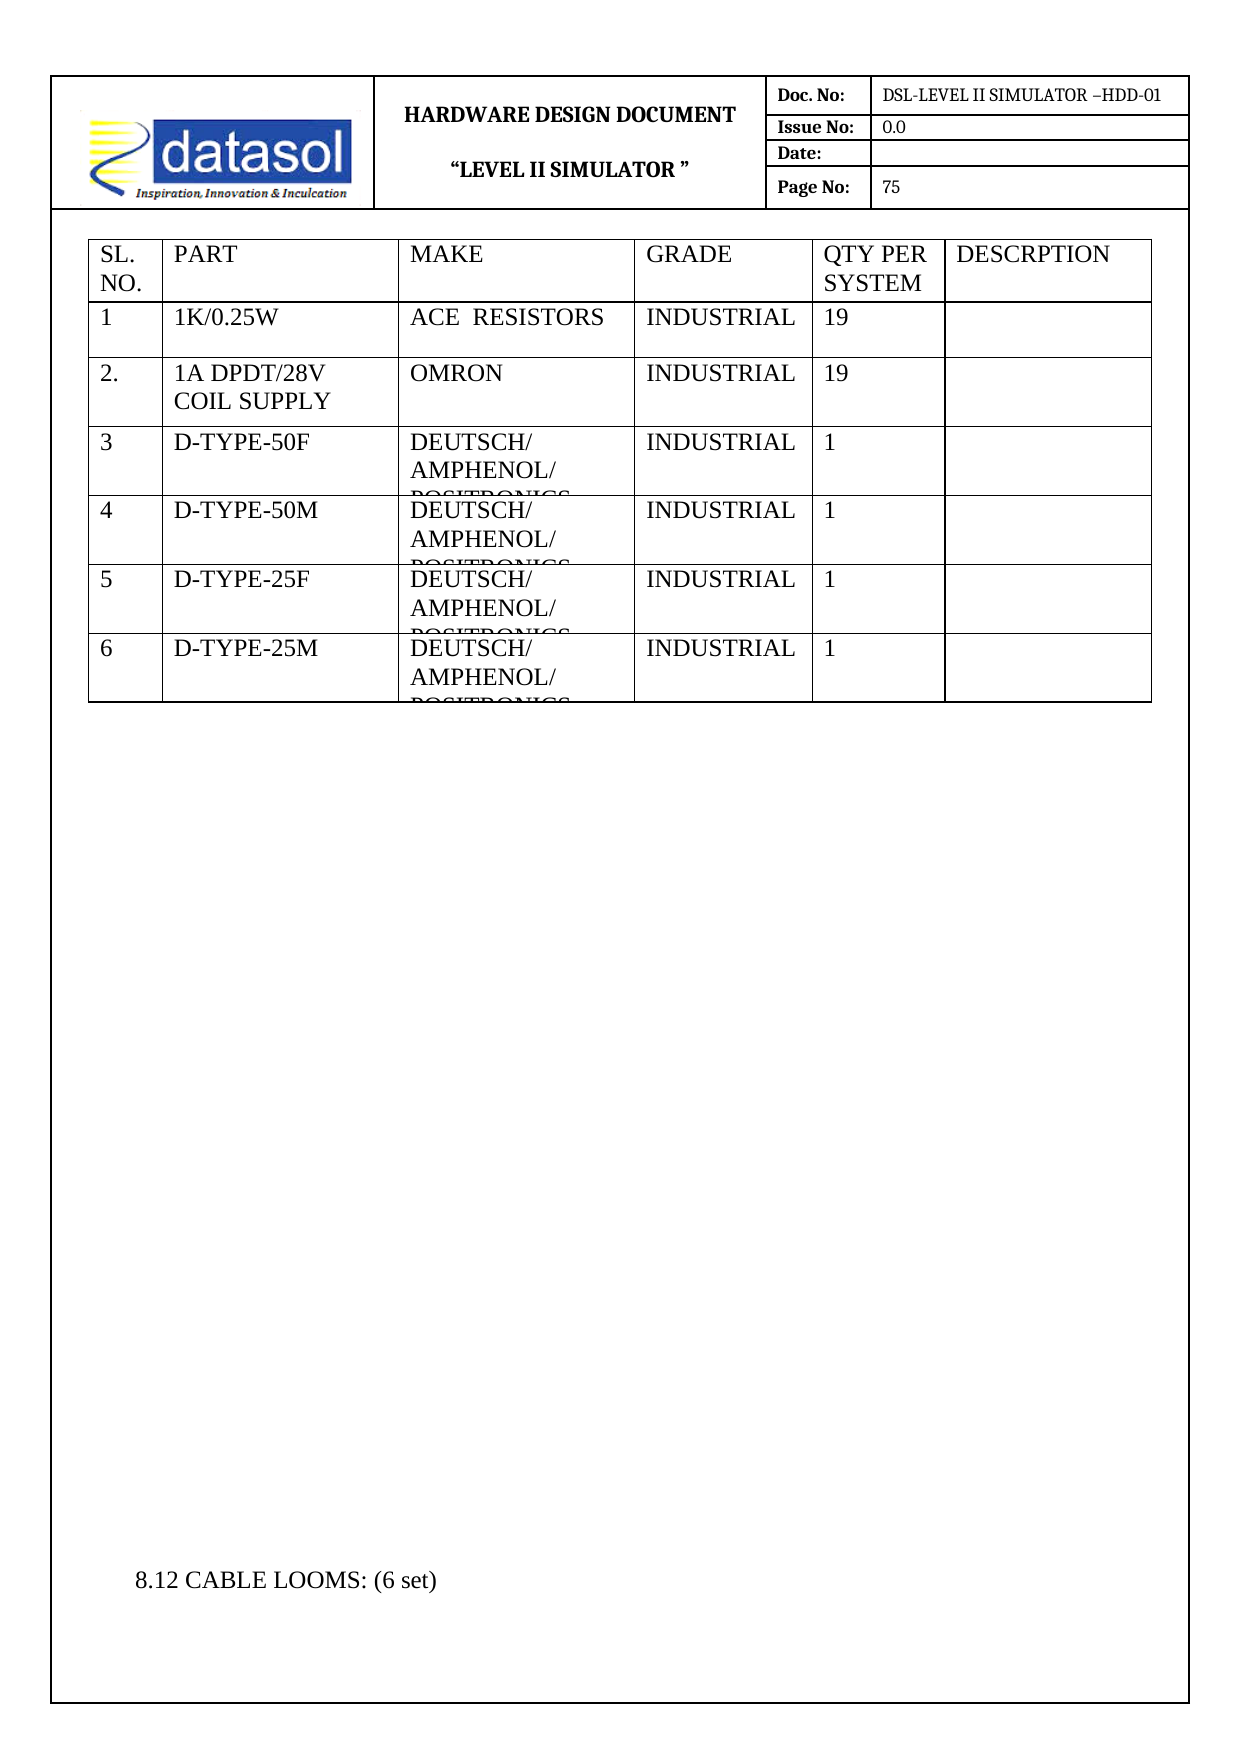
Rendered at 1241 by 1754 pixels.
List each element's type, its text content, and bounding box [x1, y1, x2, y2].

table_cell 1 [813, 427, 944, 494]
table_cell 4 [89, 496, 162, 563]
table_cell INDUSTRIAL [635, 496, 812, 563]
table_cell [946, 427, 1151, 494]
table_cell 1 [813, 565, 944, 632]
table_cell [946, 358, 1151, 426]
table_cell [946, 565, 1151, 632]
table_cell DEUTSCH/AMPHENOL/POSITRONICS [399, 634, 634, 701]
table_cell 1 [89, 303, 162, 357]
table_cell 1A DPDT/28V COIL SUPPLY [163, 358, 398, 426]
table_header MAKE [399, 240, 634, 301]
text 8.12 CABLE LOOMS: (6 set) [135, 1565, 1105, 1594]
table_cell 1K/0.25W [163, 303, 398, 357]
table_cell INDUSTRIAL [635, 634, 812, 701]
table_cell DEUTSCH/AMPHENOL/POSITRONICS [399, 565, 634, 632]
table_cell OMRON [399, 358, 634, 426]
table_header QTY PER SYSTEM [813, 240, 944, 301]
table_cell [946, 303, 1151, 357]
table_header SL. NO. [89, 240, 162, 301]
table_cell 1 [813, 496, 944, 563]
table_cell ACE RESISTORS [399, 303, 634, 357]
table_cell INDUSTRIAL [635, 303, 812, 357]
table_header PART [163, 240, 398, 301]
table_header DESCRPTION [946, 240, 1151, 301]
table_cell 2. [89, 358, 162, 426]
table_cell INDUSTRIAL [635, 358, 812, 426]
table_cell D-TYPE-50M [163, 496, 398, 563]
table_cell DEUTSCH/AMPHENOL/POSITRONICS [399, 496, 634, 563]
table_cell [946, 634, 1151, 701]
table_cell INDUSTRIAL [635, 565, 812, 632]
table_cell 3 [89, 427, 162, 494]
table_cell 5 [89, 565, 162, 632]
table_cell 19 [813, 358, 944, 426]
table_cell D-TYPE-50F [163, 427, 398, 494]
table_cell 1 [813, 634, 944, 701]
table_cell DEUTSCH/AMPHENOL/POSITRONICS [399, 427, 634, 494]
table_cell D-TYPE-25F [163, 565, 398, 632]
table_cell INDUSTRIAL [635, 427, 812, 494]
table_cell D-TYPE-25M [163, 634, 398, 701]
table_cell 6 [89, 634, 162, 701]
table_cell [946, 496, 1151, 563]
table_header GRADE [635, 240, 812, 301]
picture [80, 110, 361, 206]
table_cell 19 [813, 303, 944, 357]
